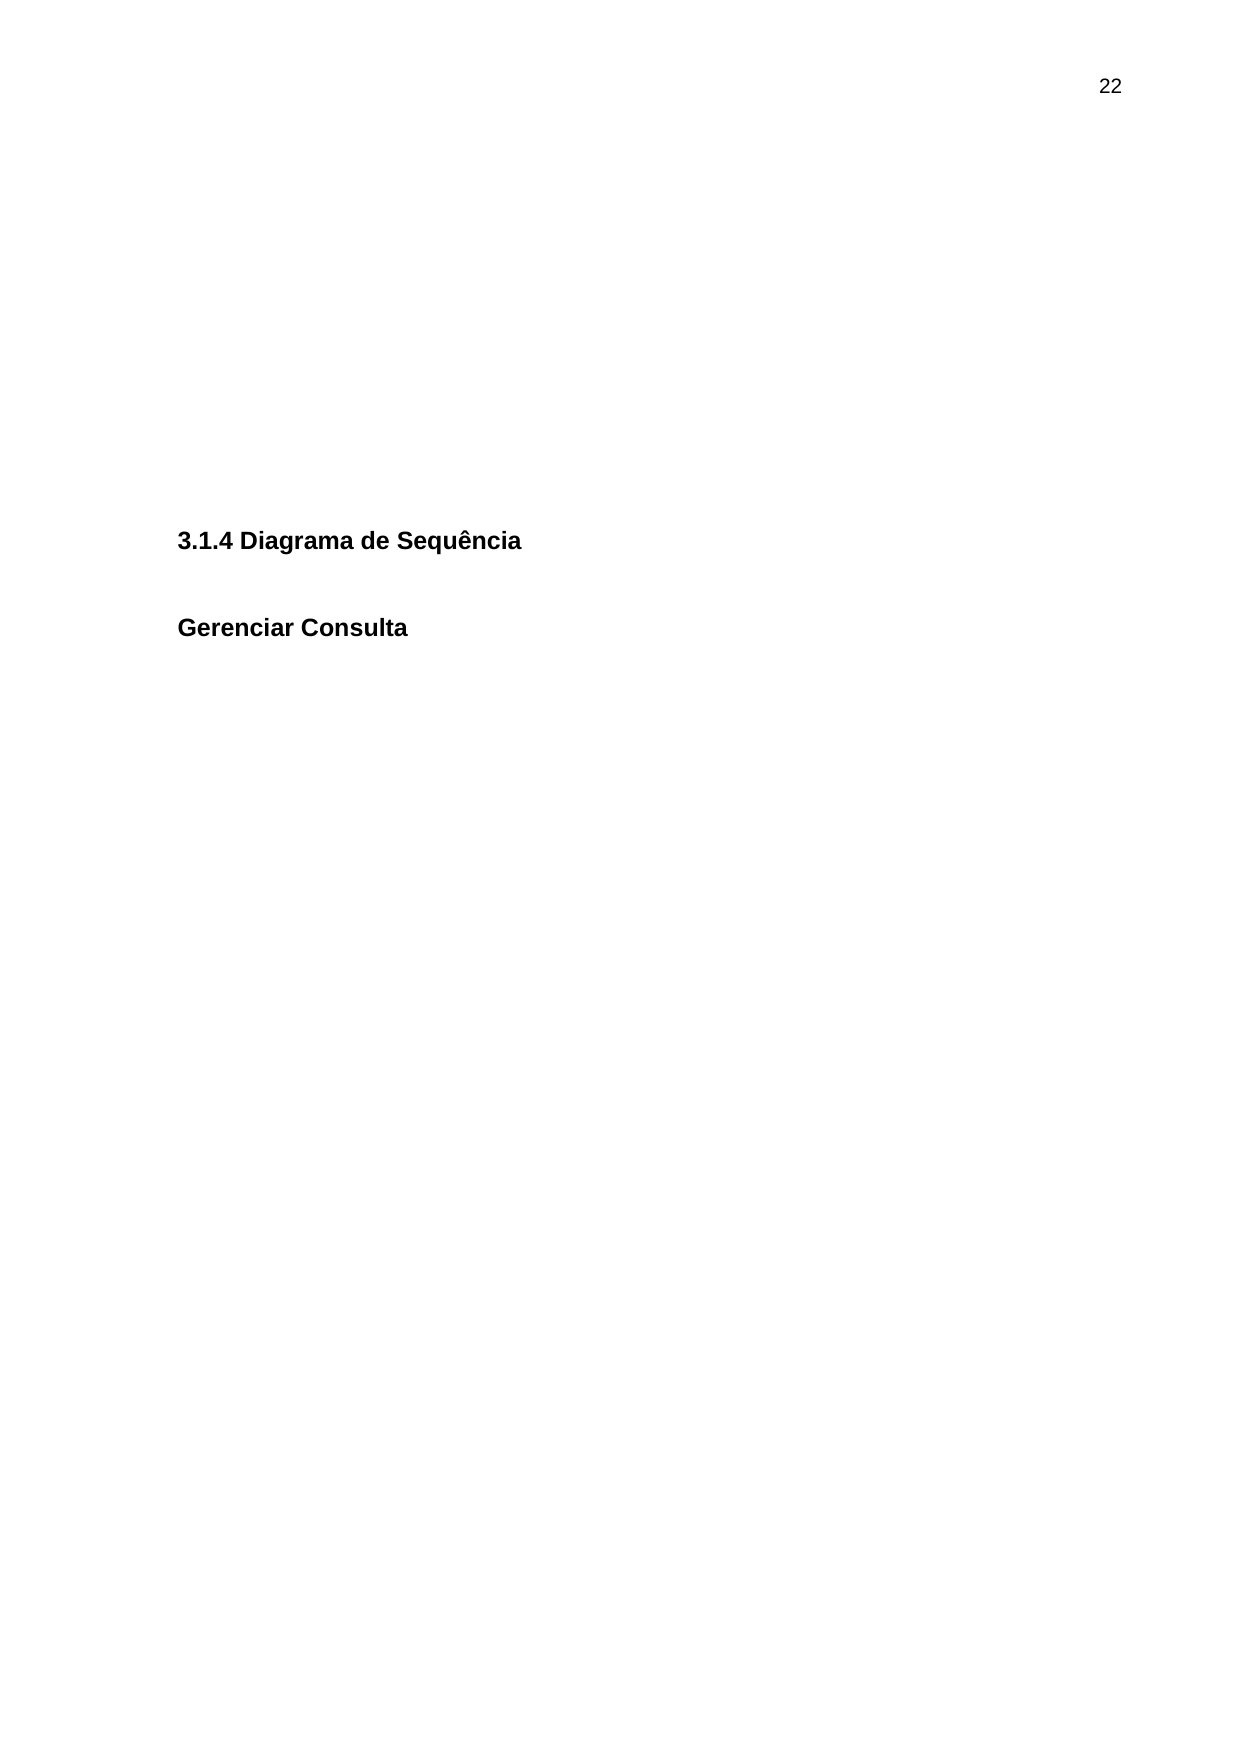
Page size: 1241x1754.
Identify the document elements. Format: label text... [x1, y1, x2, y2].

list Gerenciar Consulta [177, 613, 1122, 641]
subtitle 3.1.4 Diagrama de Sequência [177, 526, 1122, 555]
